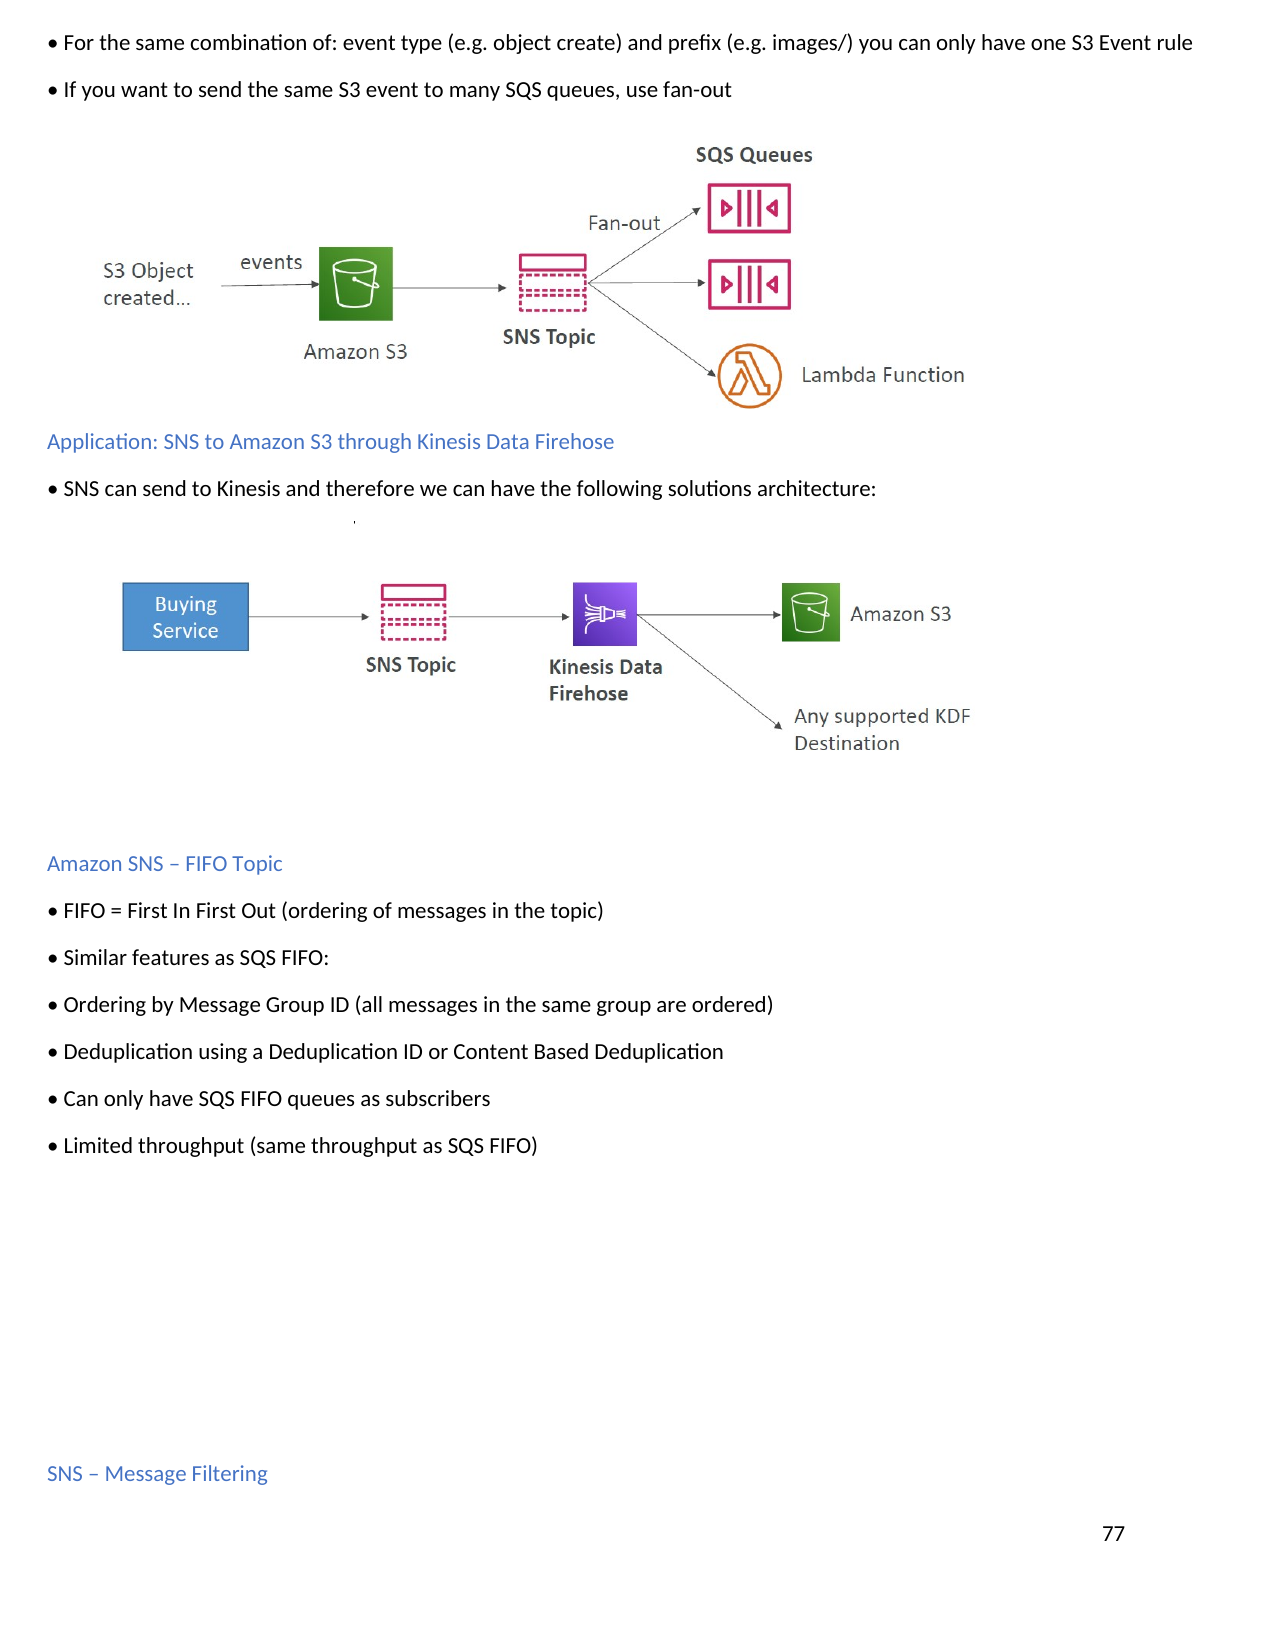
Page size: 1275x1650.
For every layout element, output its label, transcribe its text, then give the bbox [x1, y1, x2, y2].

text • SNS can send to Kinesis and therefore we can have the following solutions architecture: [47, 474, 1228, 502]
text • FIFO = First In First Out (ordering of messages in the topic) [47, 896, 1228, 924]
text SNS – Message Filtering [47, 1459, 1228, 1487]
picture [46, 121, 1022, 409]
text • Deduplication using a Deduplication ID or Content Based Deduplication [47, 1037, 1228, 1065]
text • Similar features as SQS FIFO: [47, 943, 1228, 971]
text • For the same combination of: event type (e.g. object create) and prefix (e.g. images/) you can only have one S3 Event rule [47, 28, 1228, 56]
text Amazon SNS – FIFO Topic [47, 849, 1228, 878]
text • Limited throughput (same throughput as SQS FIFO) [47, 1131, 1228, 1159]
text Application: SNS to Amazon S3 through Kinesis Data Firehose [47, 427, 1228, 455]
text • Can only have SQS FIFO queues as subscribers [47, 1084, 1228, 1112]
text • Ordering by Message Group ID (all messages in the same group are ordered) [47, 990, 1228, 1018]
picture [46, 521, 1022, 784]
text • If you want to send the same S3 event to many SQS queues, use fan-out [47, 75, 1228, 103]
